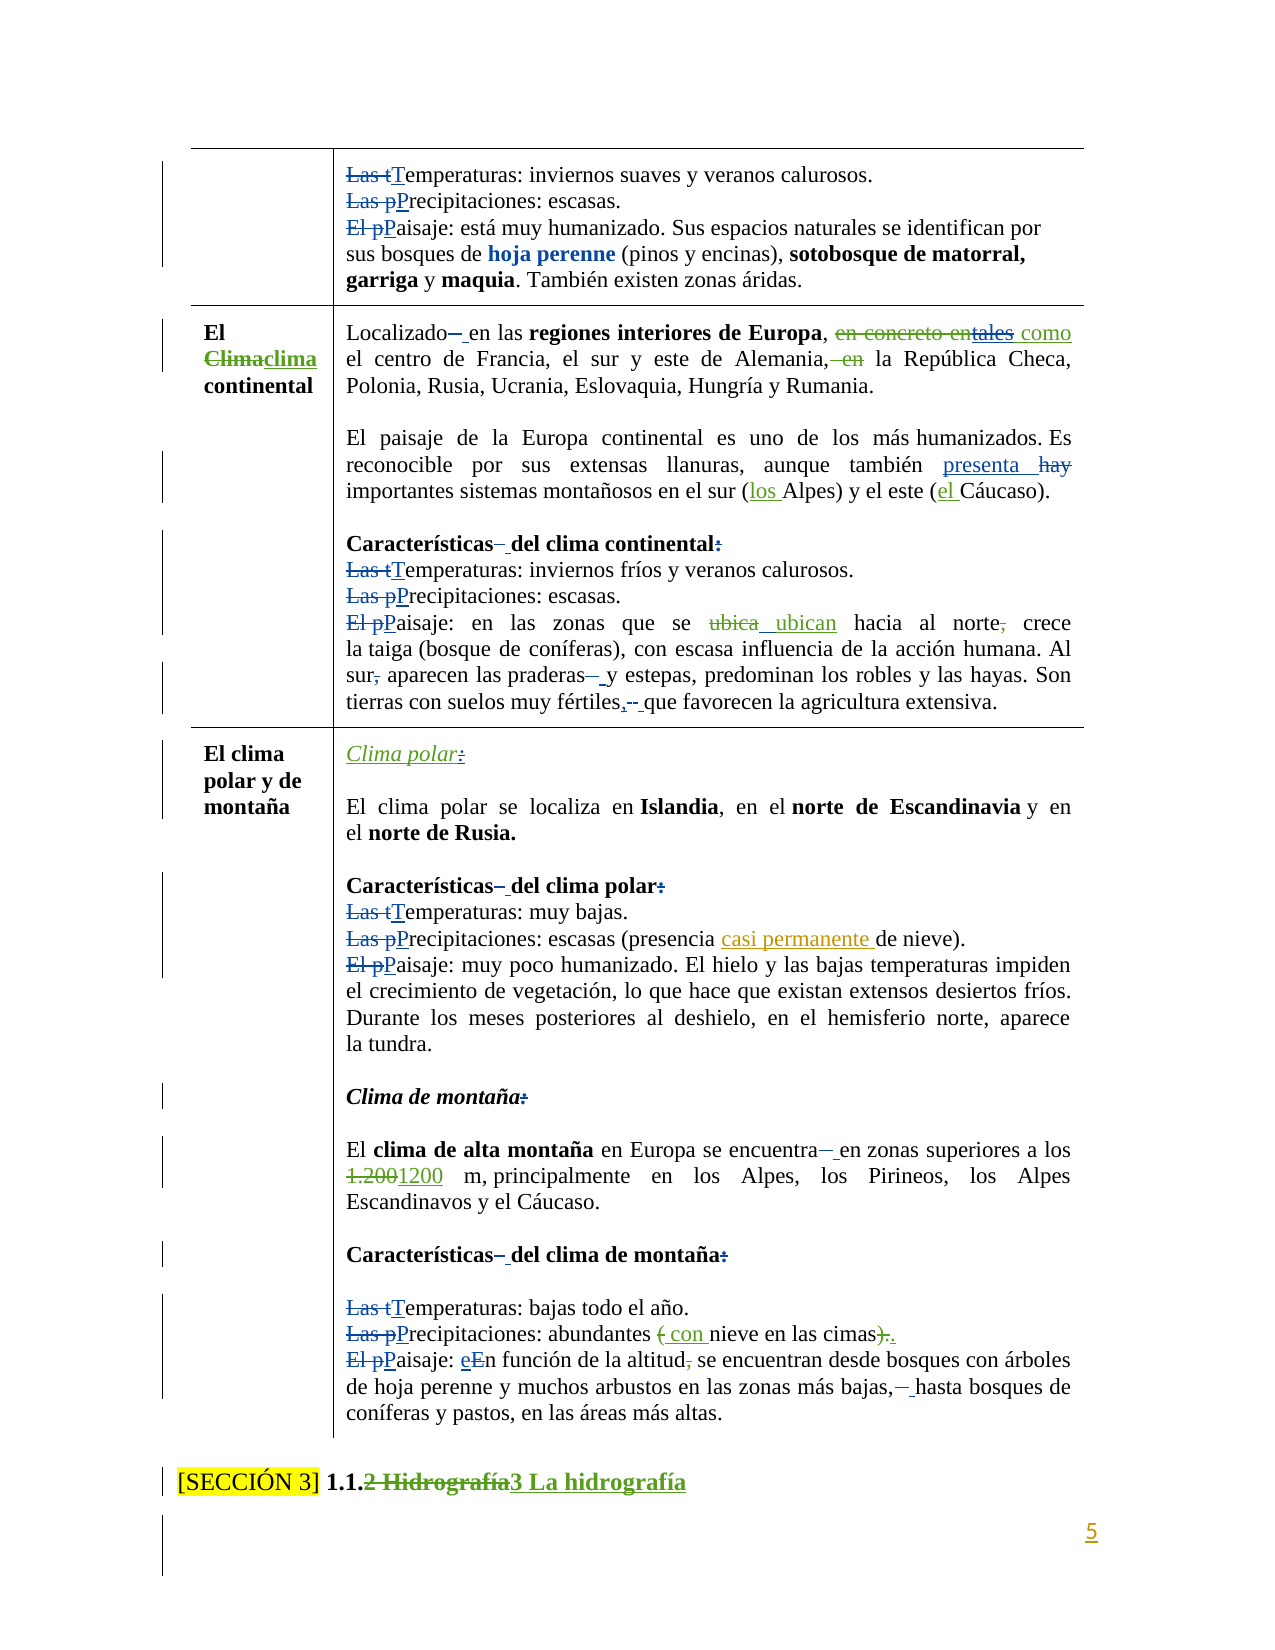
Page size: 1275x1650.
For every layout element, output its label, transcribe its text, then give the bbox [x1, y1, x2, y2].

table_cell El clima polar y de montaña [191, 728, 333, 1438]
table_cell El clima polar se localiza en Islandia, en el norte de Escandinavia y en el norte de Rusia. Característicasdel clima polar emperaturas: muy bajas. recipitaciones: escasas (presencia de nieve). aisaje: muy poco humanizado. El hielo y las bajas temperaturas impiden el crecimiento de vegetación, lo que hace que existan extensos desiertos fríos. Durante los meses posteriores al deshielo, en el hemisferio norte, aparece la tundra. Clima de montaña El clima de alta montaña en Europa se encuentraen zonas superiores a los m, principalmente en los Alpes, los Pirineos, los Alpes Escandinavos y el Cáucaso. Característicasdel clima de montaña emperaturas: bajas todo el año. recipitaciones: abundantes nieve en las cimas aisaje: n función de la altitud se encuentran desde bosques con árboles de hoja perenne y muchos arbustos en las zonas más bajas,hasta bosques de coníferas y pastos, en las áreas más altas. [334, 728, 1084, 1438]
text [SECCIÓN 3] 1.1. [319, 1467, 1098, 1496]
table_cell El continental [191, 306, 333, 727]
table_cell Localizadoen las regiones interiores de Europa, el centro de Francia, el sur y este de Alemania, la República Checa, Polonia, Rusia, Ucrania, Eslovaquia, Hungría y Rumania. El paisaje de la Europa continental es uno de los más humanizados. Es reconocible por sus extensas llanuras, aunque también importantes sistemas montañosos en el sur (Alpes) y el este (Cáucaso). Característicasdel clima continental emperaturas: inviernos fríos y veranos calurosos. recipitaciones: escasas. aisaje: en las zonas que se hacia al norte crece la taiga (bosque de coníferas), con escasa influencia de la acción humana. Al sur aparecen las praderasy estepas, predominan los robles y las hayas. Son tierras con suelos muy fértilesque favorecen la agricultura extensiva. [334, 306, 1084, 727]
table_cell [191, 149, 333, 305]
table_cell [334, 149, 1084, 305]
